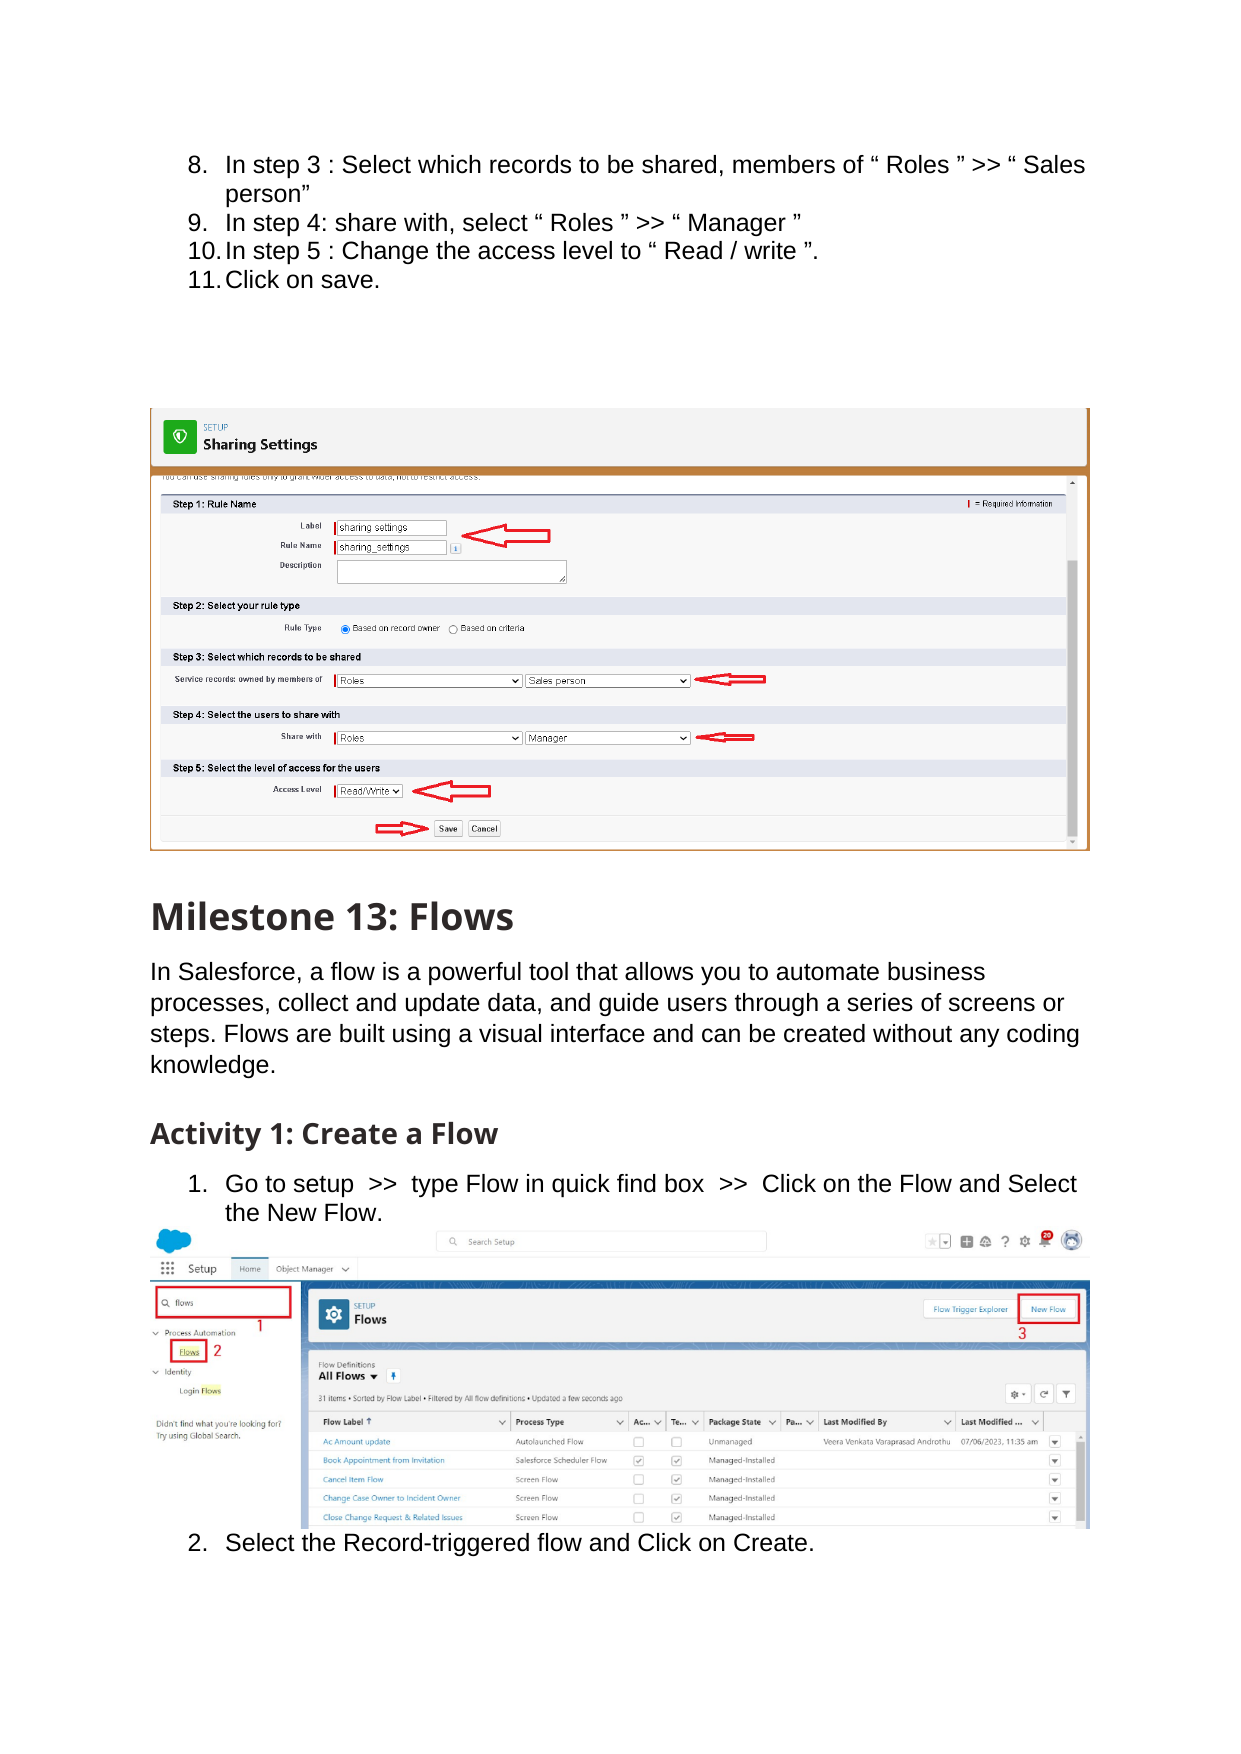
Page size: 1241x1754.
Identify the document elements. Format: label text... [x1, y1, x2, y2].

list Click on save. [187, 265, 1090, 294]
text In Salesforce, a flow is a powerful tool that allows you to automate business processes, collect and update data, and guide users through a series of screens or steps. Flows are built using a visual interface and can be created without any coding knowledge. [150, 957, 1090, 1079]
list In step 5 : Change the access level to “ Read / write ”. [187, 236, 1090, 265]
picture [150, 1226, 1090, 1529]
list Go to setup >> type Flow in quick find box >> Click on the Flow and Select the New Flow. [187, 1169, 1090, 1226]
text Activity 1: Create a Flow [150, 1106, 1090, 1153]
list In step 4: share with, select “ Roles ” >> “ Manager ” [187, 207, 1090, 236]
picture [150, 408, 1090, 851]
list Select the Record-triggered flow and Click on Create. [187, 1529, 1090, 1557]
list In step 3 : Select which records to be shared, members of “ Roles ” >> “ Sales person” [187, 150, 1090, 207]
subtitle Milestone 13: Flows [150, 882, 1090, 942]
